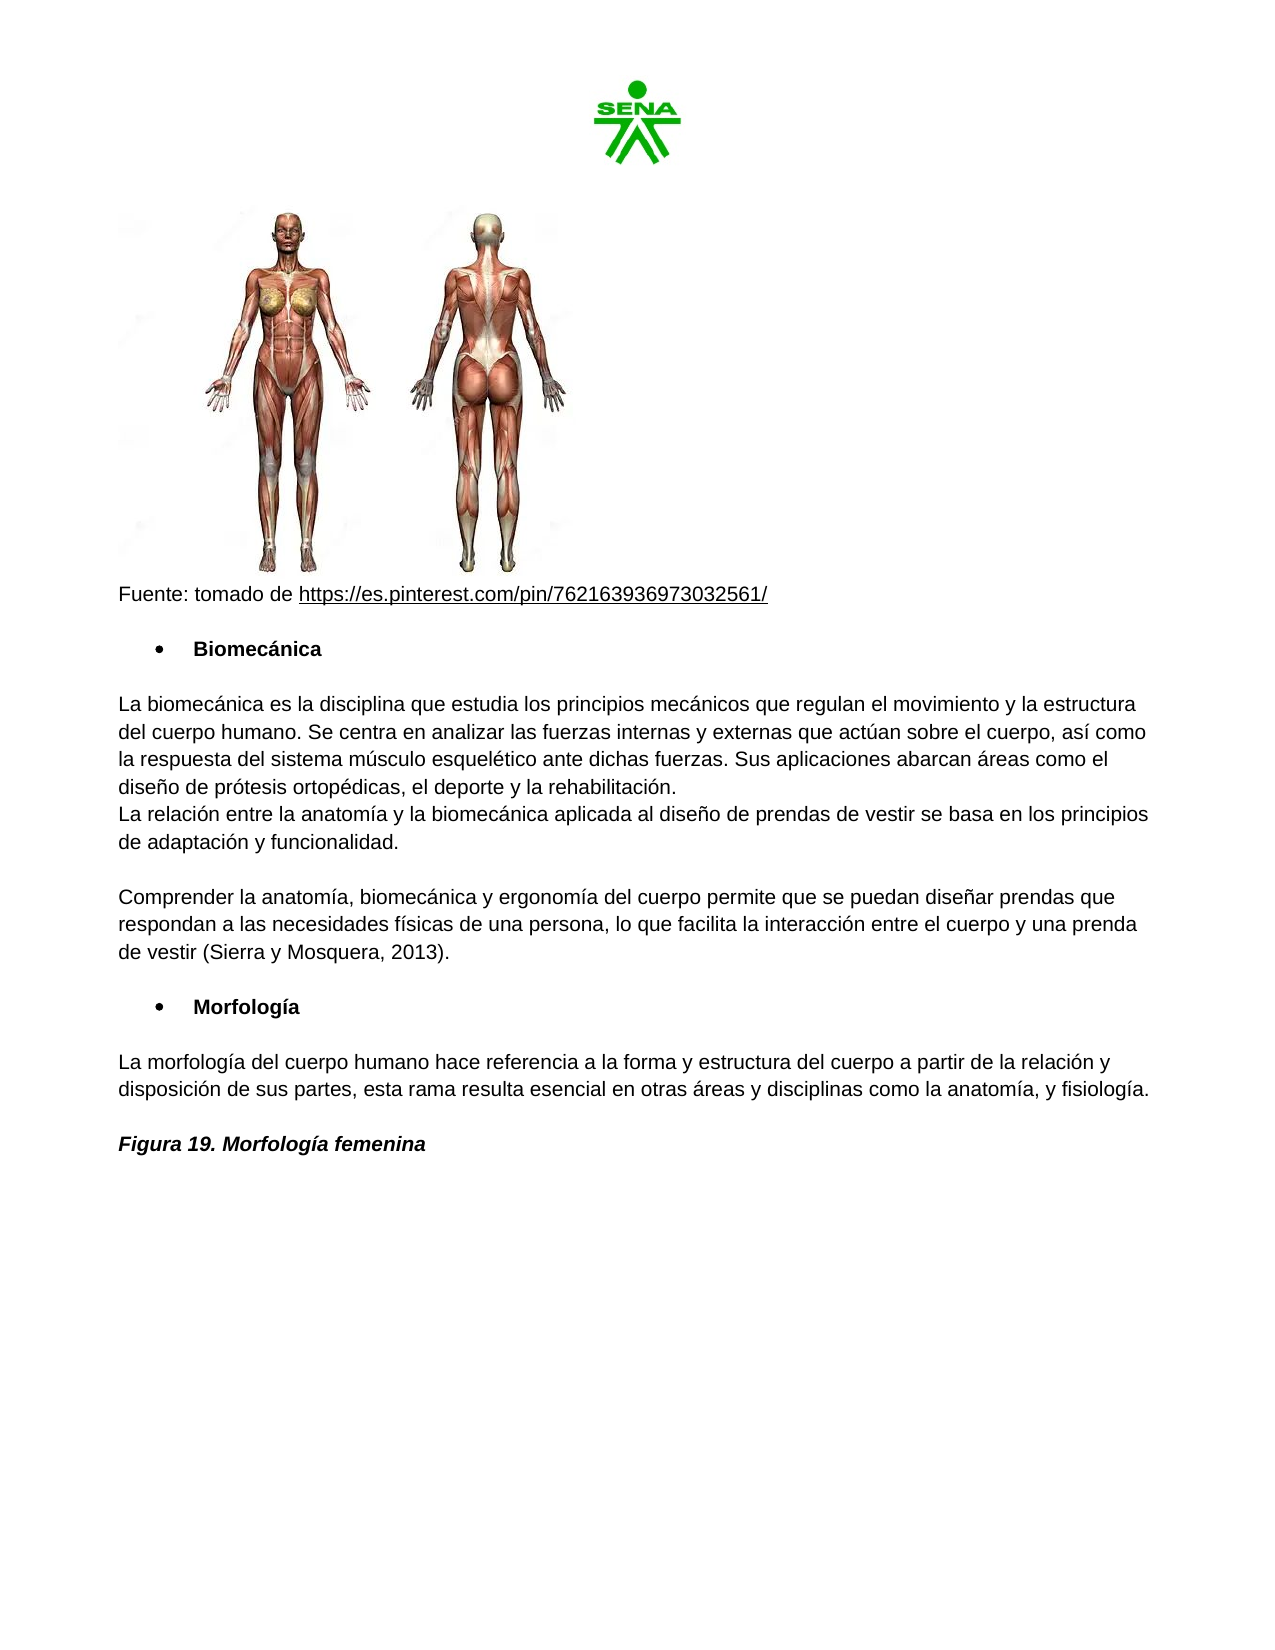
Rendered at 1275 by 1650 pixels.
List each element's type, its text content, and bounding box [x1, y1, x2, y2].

text Comprender la anatomía, biomecánica y ergonomía del cuerpo permite que se puedan diseñar prendas que respondan a las necesidades físicas de una persona, lo que facilita la interacción entre el cuerpo y una prenda de vestir (Sierra y Mosquera, 2013). [118, 884, 1157, 963]
text Fuente: tomado de https://es.pinterest.com/pin/762163936973032561/ [118, 582, 1157, 606]
picture [118, 197, 620, 582]
list Biomecánica [156, 637, 1157, 661]
text La biomecánica es la disciplina que estudia los principios mecánicos que regulan el movimiento y la estructura del cuerpo humano. Se centra en analizar las fuerzas internas y externas que actúan sobre el cuerpo, así como la respuesta del sistema músculo esquelético ante dichas fuerzas. Sus aplicaciones abarcan áreas como el diseño de prótesis ortopédicas, el deporte y la rehabilitación. [118, 692, 1157, 798]
text La morfología del cuerpo humano hace referencia a la forma y estructura del cuerpo a partir de la relación y disposición de sus partes, esta rama resulta esencial en otras áreas y disciplinas como la anatomía, y fisiología. [118, 1050, 1157, 1101]
picture [588, 75, 687, 172]
list Morfología [156, 994, 1157, 1019]
text La relación entre la anatomía y la biomecánica aplicada al diseño de prendas de vestir se basa en los principios de adaptación y funcionalidad. [118, 802, 1157, 853]
text Figura 19. Morfología femenina [118, 1132, 1157, 1156]
